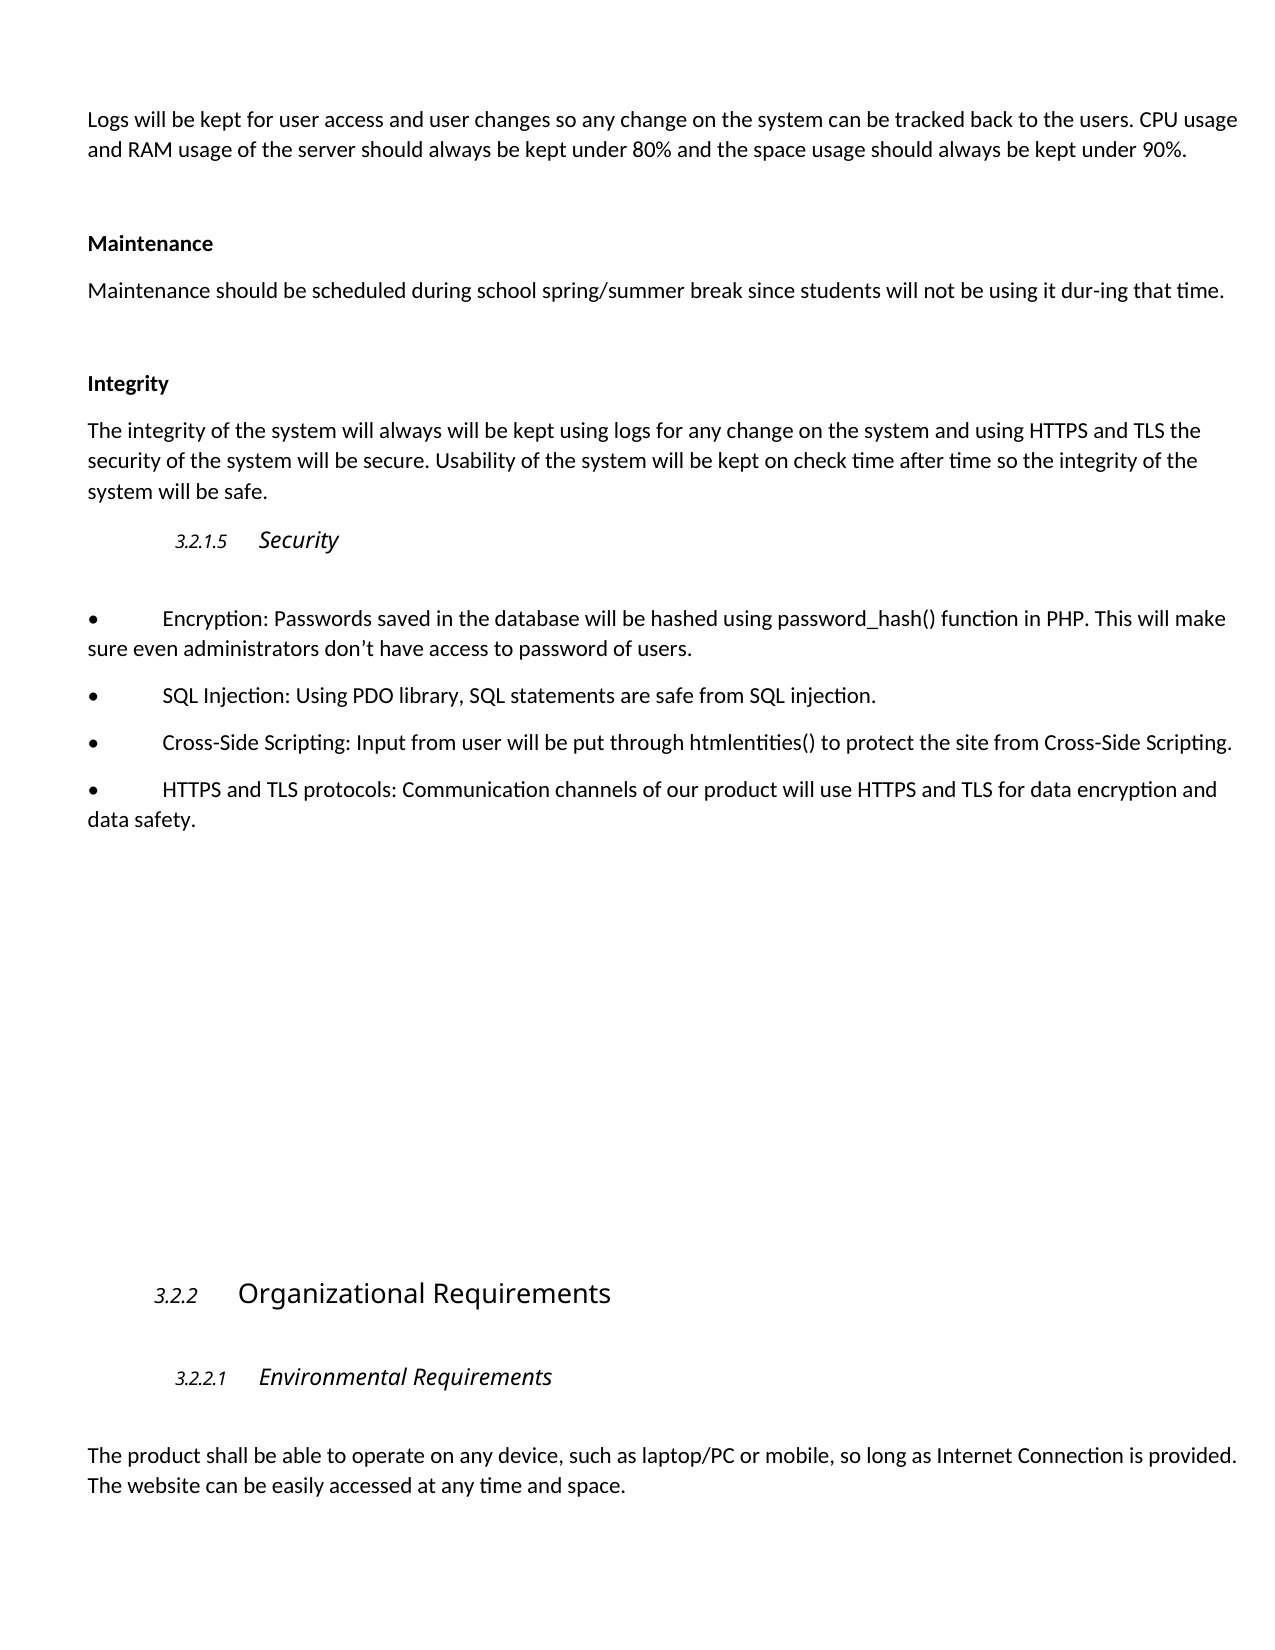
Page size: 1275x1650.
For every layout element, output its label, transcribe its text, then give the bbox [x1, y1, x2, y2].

text Maintenance [87, 229, 1248, 257]
subtitle Environmental Requirements [175, 1361, 1248, 1392]
text Logs will be kept for user access and user changes so any change on the system can be tracked back to the users. CPU usage and RAM usage of the server should always be kept under 80% and the space usage should always be kept under 90%. [87, 105, 1248, 163]
text • SQL Injection: Using PDO library, SQL statements are safe from SQL injection. [87, 681, 1248, 709]
text Maintenance should be scheduled during school spring/summer break since students will not be using it dur-ing that time. [87, 276, 1248, 304]
text Integrity [87, 369, 1248, 398]
text • Encryption: Passwords saved in the database will be hashed using password_hash() function in PHP. This will make sure even administrators don’t have access to password of users. [87, 604, 1248, 663]
text The product shall be able to operate on any device, such as laptop/PC or mobile, so long as Internet Connection is provided. The website can be easily accessed at any time and space. [87, 1441, 1248, 1500]
text The integrity of the system will always will be kept using logs for any change on the system and using HTTPS and TLS the security of the system will be secure. Usability of the system will be kept on check time after time so the integrity of the system will be safe. [87, 416, 1248, 505]
text • HTTPS and TLS protocols: Communication channels of our product will use HTTPS and TLS for data encryption and data safety. [87, 775, 1248, 833]
subtitle Organizational Requirements [154, 1274, 1248, 1311]
text • Cross-Side Scripting: Input from user will be put through htmlentities() to protect the site from Cross-Side Scripting. [87, 728, 1248, 756]
subtitle Security [175, 524, 1248, 555]
